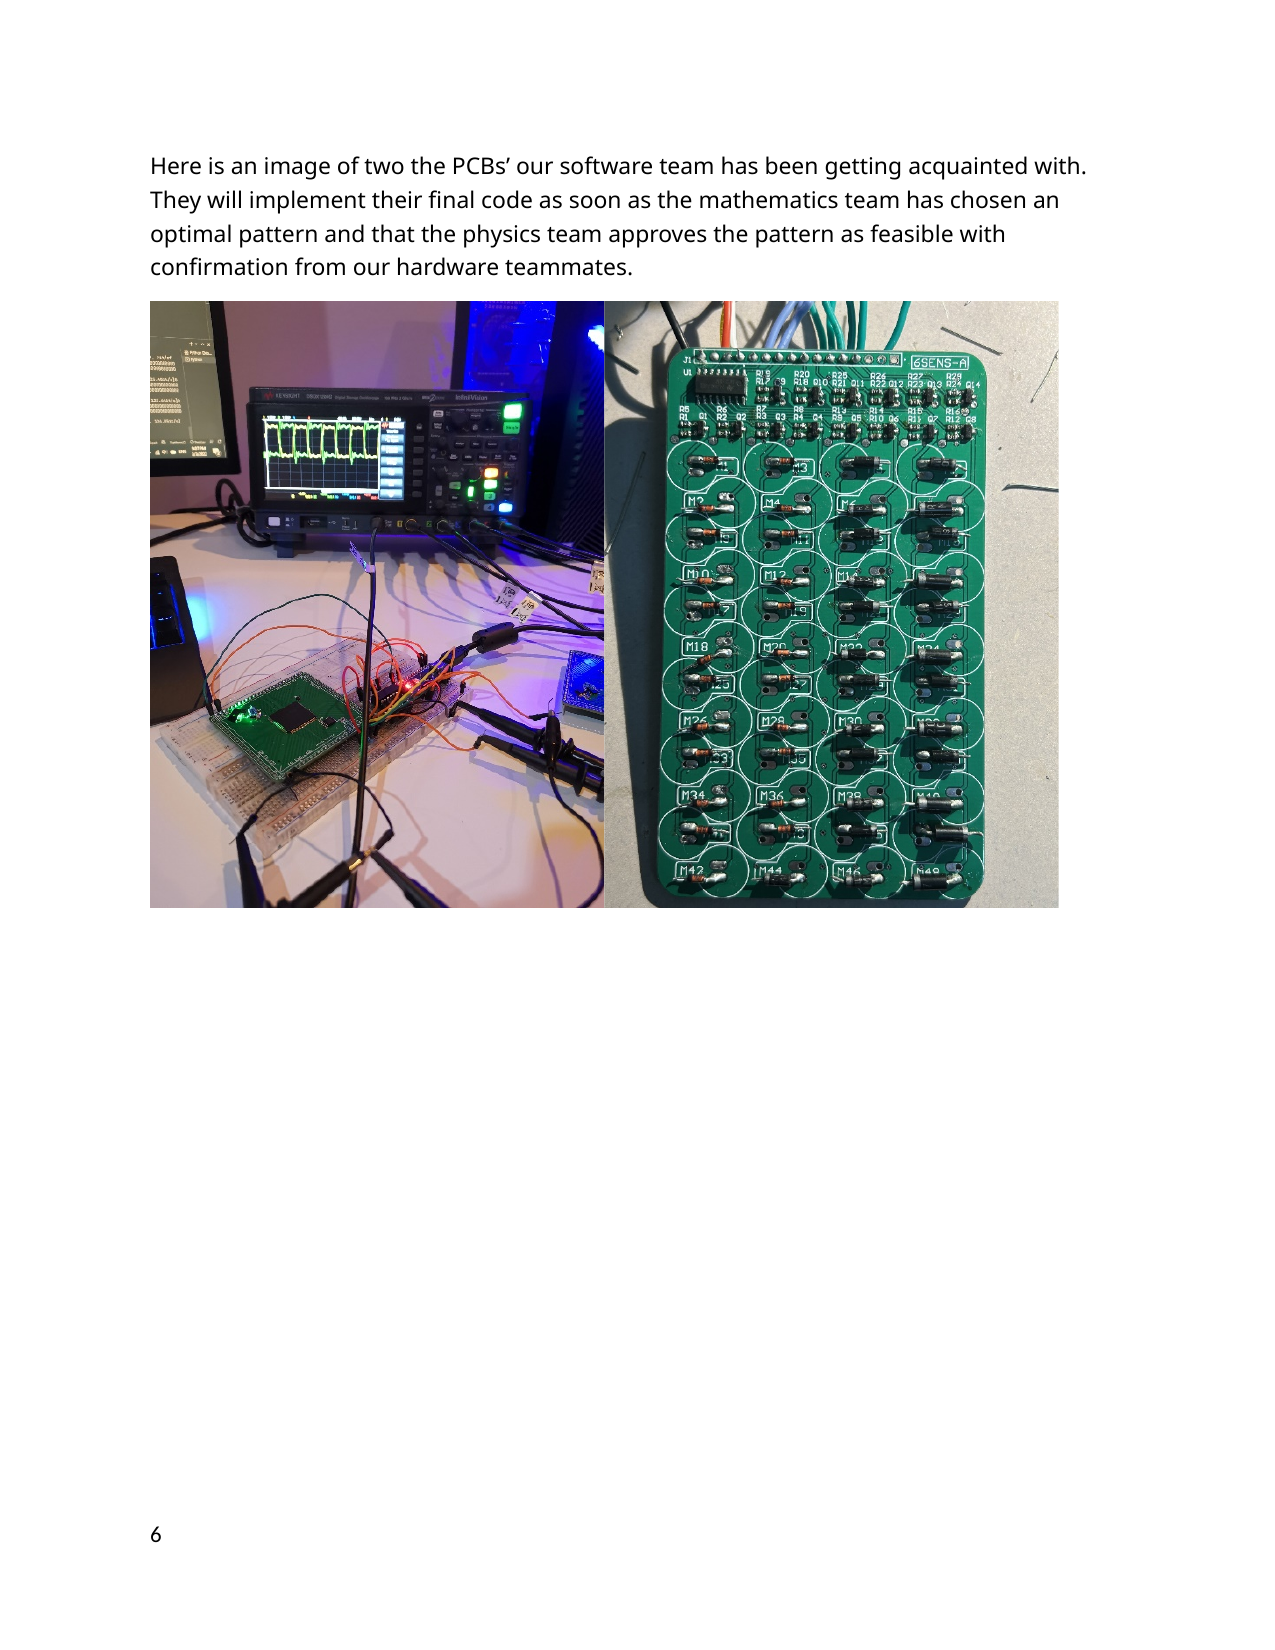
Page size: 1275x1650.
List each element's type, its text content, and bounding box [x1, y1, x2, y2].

picture [150, 301, 1059, 908]
text Here is an image of two the PCBs’ our software team has been getting acquainted with. They will implement their final code as soon as the mathematics team has chosen an optimal pattern and that the physics team approves the pattern as feasible with confirmation from our hardware teammates. [150, 150, 1125, 282]
